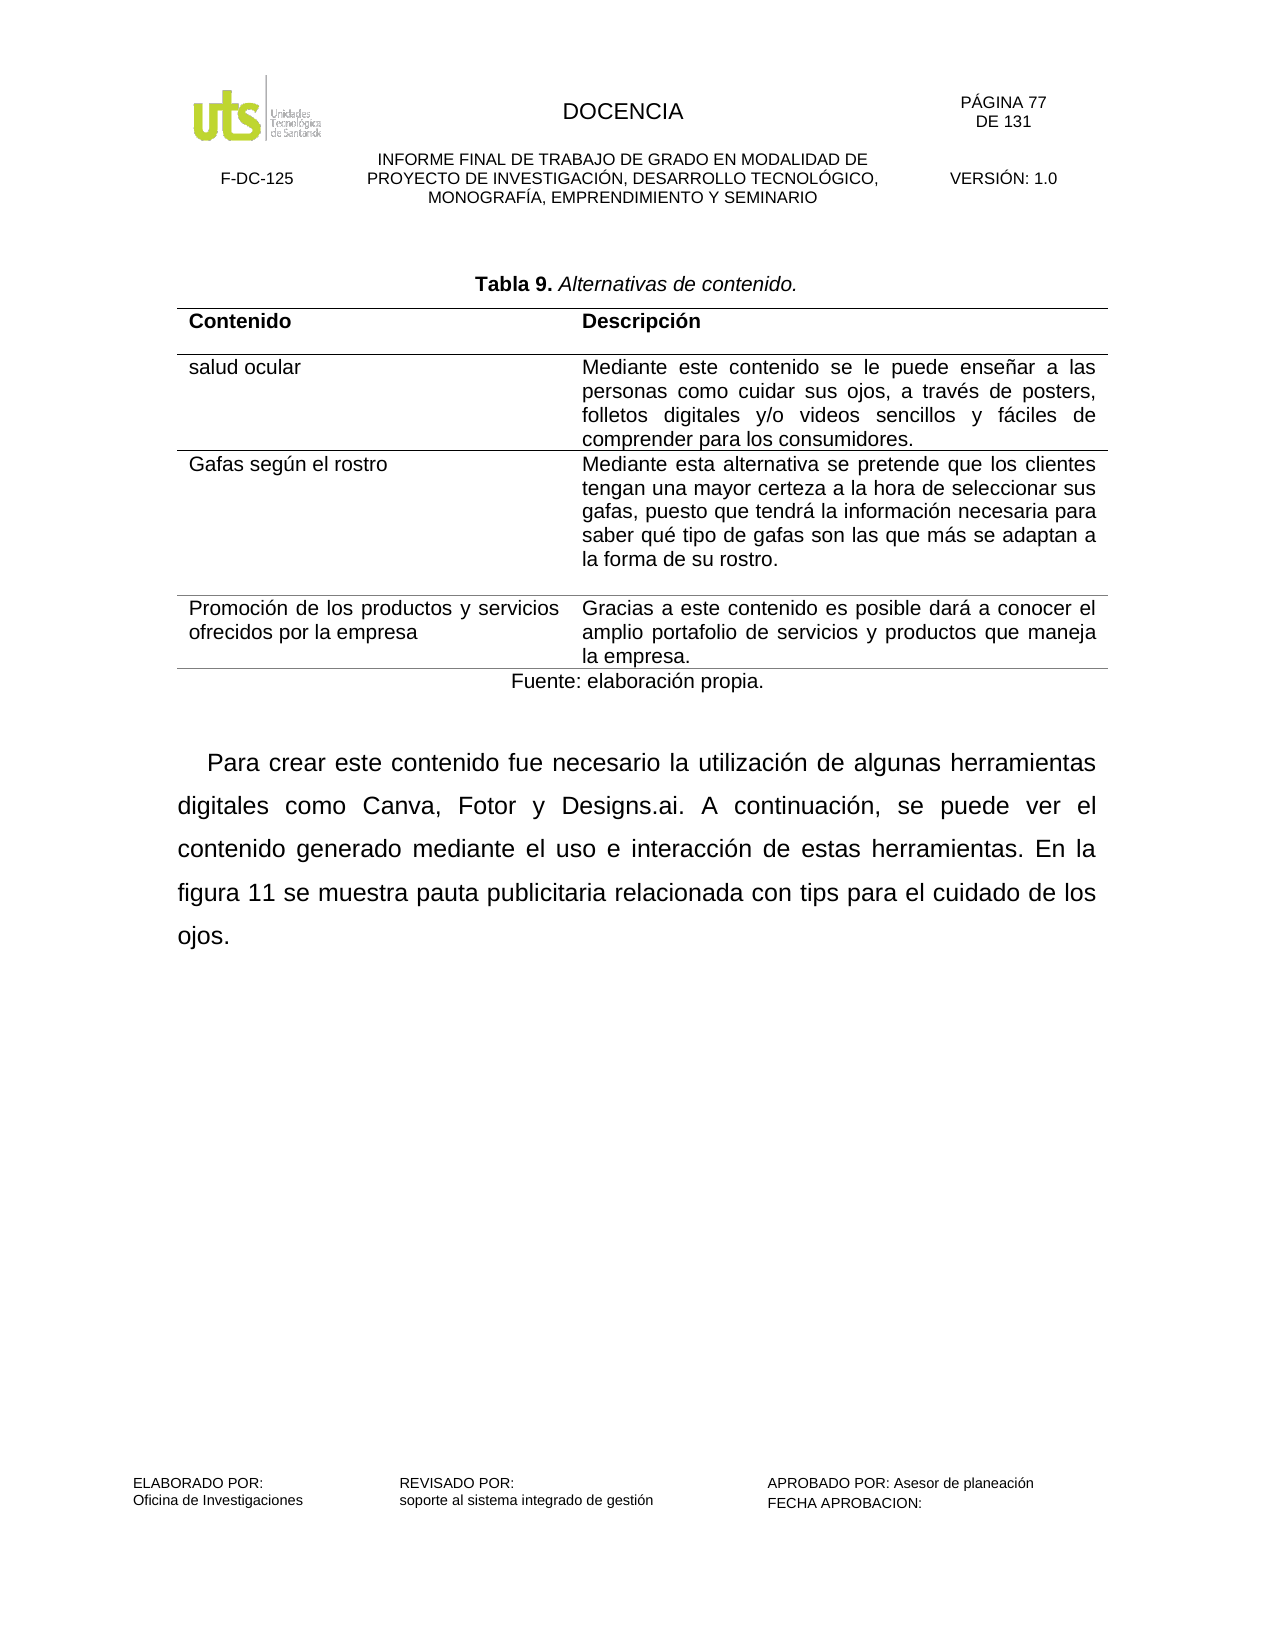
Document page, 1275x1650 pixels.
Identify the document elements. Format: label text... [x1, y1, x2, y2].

picture [192, 75, 321, 149]
table_cell Promoción de los productos y servicios ofrecidos por la empresa [177, 596, 571, 668]
table_header Contenido [177, 309, 571, 353]
table_cell Mediante esta alternativa se pretende que los clientes tengan una mayor certeza a la hora de seleccionar sus gafas, puesto que tendrá la información necesaria para saber qué tipo de gafas son las que más se adaptan a la forma de su rostro. [571, 451, 1108, 595]
table_header Descripción [571, 309, 1108, 353]
text Para crear este contenido fue necesario la utilización de algunas herramientas digitales como Canva, Fotor y Designs.ai. A continuación, se puede ver el contenido generado mediante el uso e interacción de estas herramientas. En la figura 11 se muestra pauta publicitaria relacionada con tips para el cuidado de los ojos. [177, 748, 1098, 949]
table_cell Gafas según el rostro [177, 451, 571, 595]
table_cell Gracias a este contenido es posible dará a conocer el amplio portafolio de servicios y productos que maneja la empresa. [571, 596, 1108, 668]
table_cell Mediante este contenido se le puede enseñar a las personas como cuidar sus ojos, a través de posters, folletos digitales y/o videos sencillos y fáciles de comprender para los consumidores. [571, 355, 1108, 450]
text Fuente: elaboración propia. [177, 669, 1098, 693]
table_cell salud ocular [177, 355, 571, 450]
text Tabla 9. Alternativas de contenido. [177, 272, 1098, 296]
